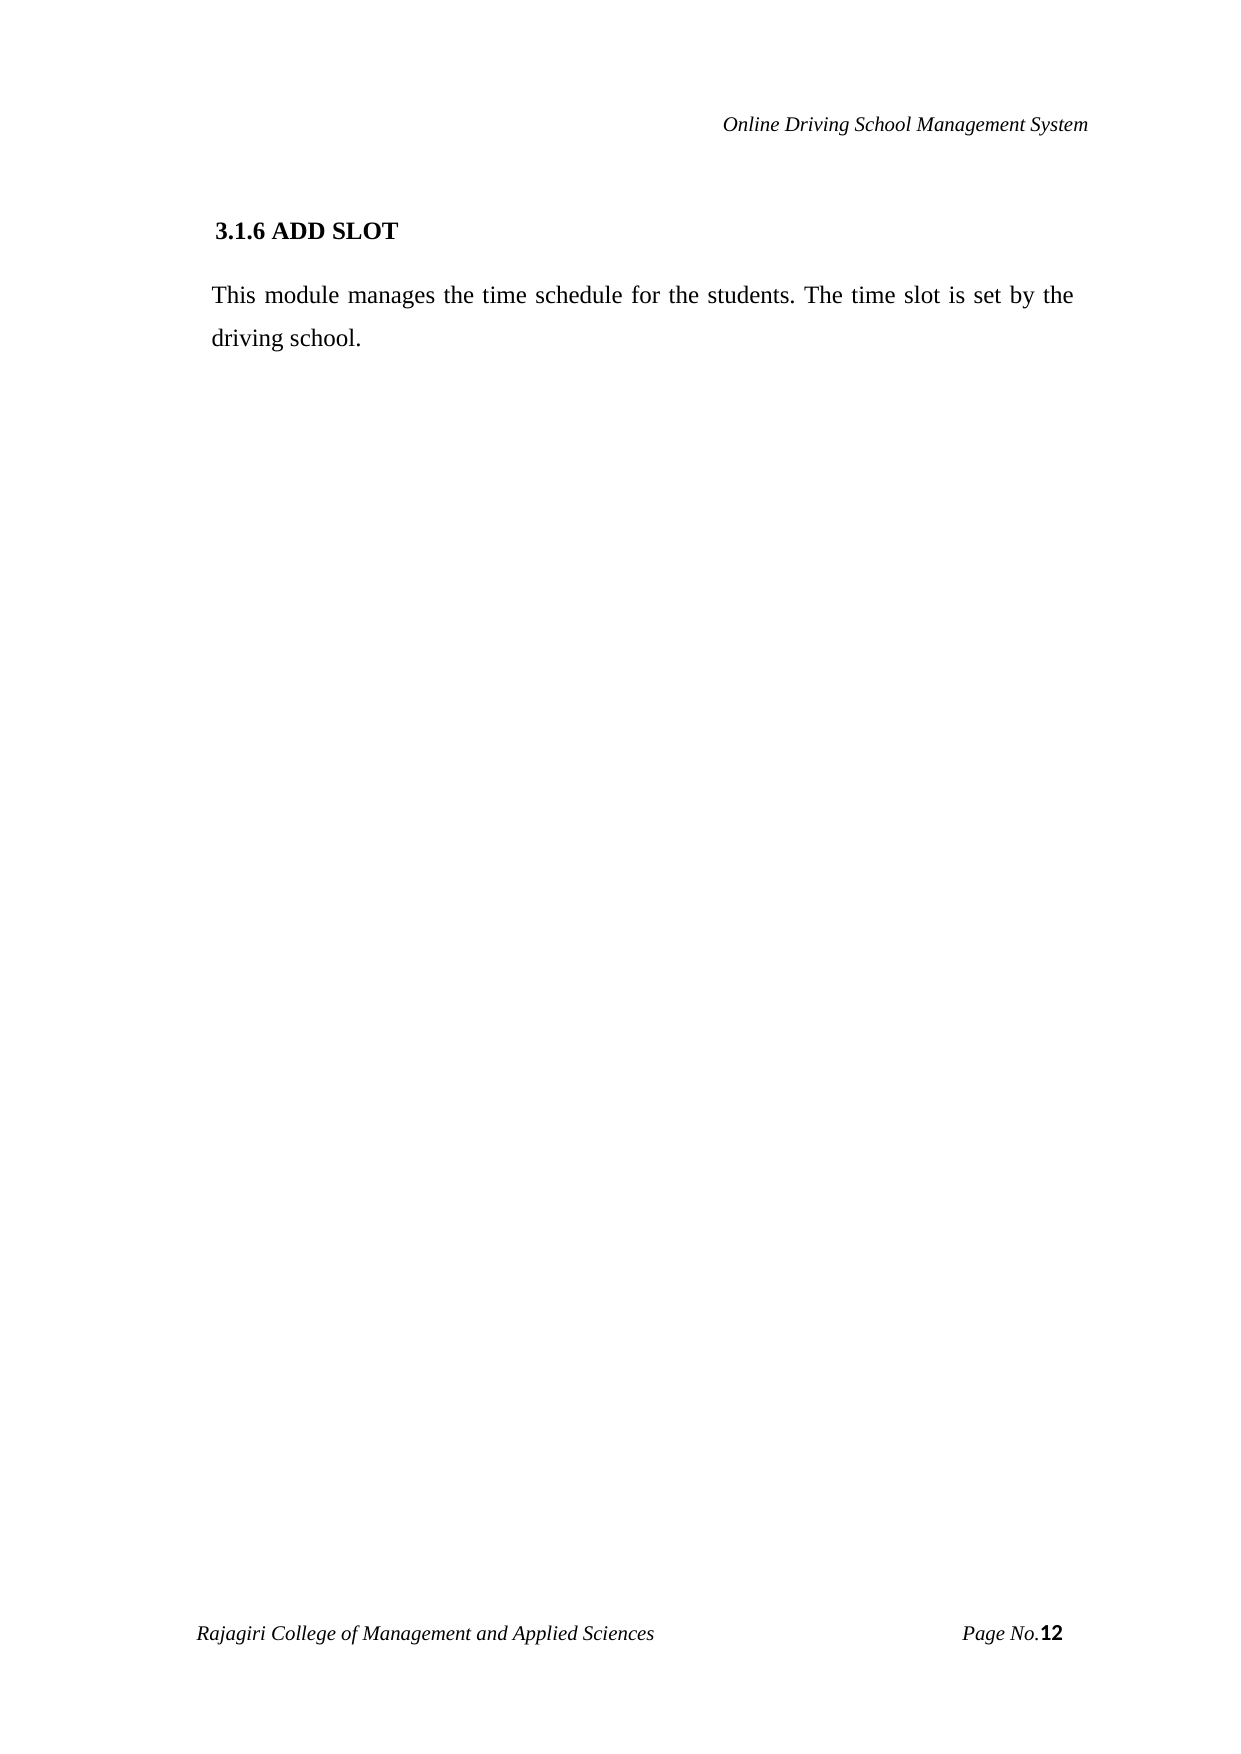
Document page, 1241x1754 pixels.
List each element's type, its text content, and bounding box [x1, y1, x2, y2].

text 3.1.6 ADD SLOT [196, 216, 1075, 245]
text This module manages the time schedule for the students. The time slot is set by the driving school. [211, 280, 1075, 352]
